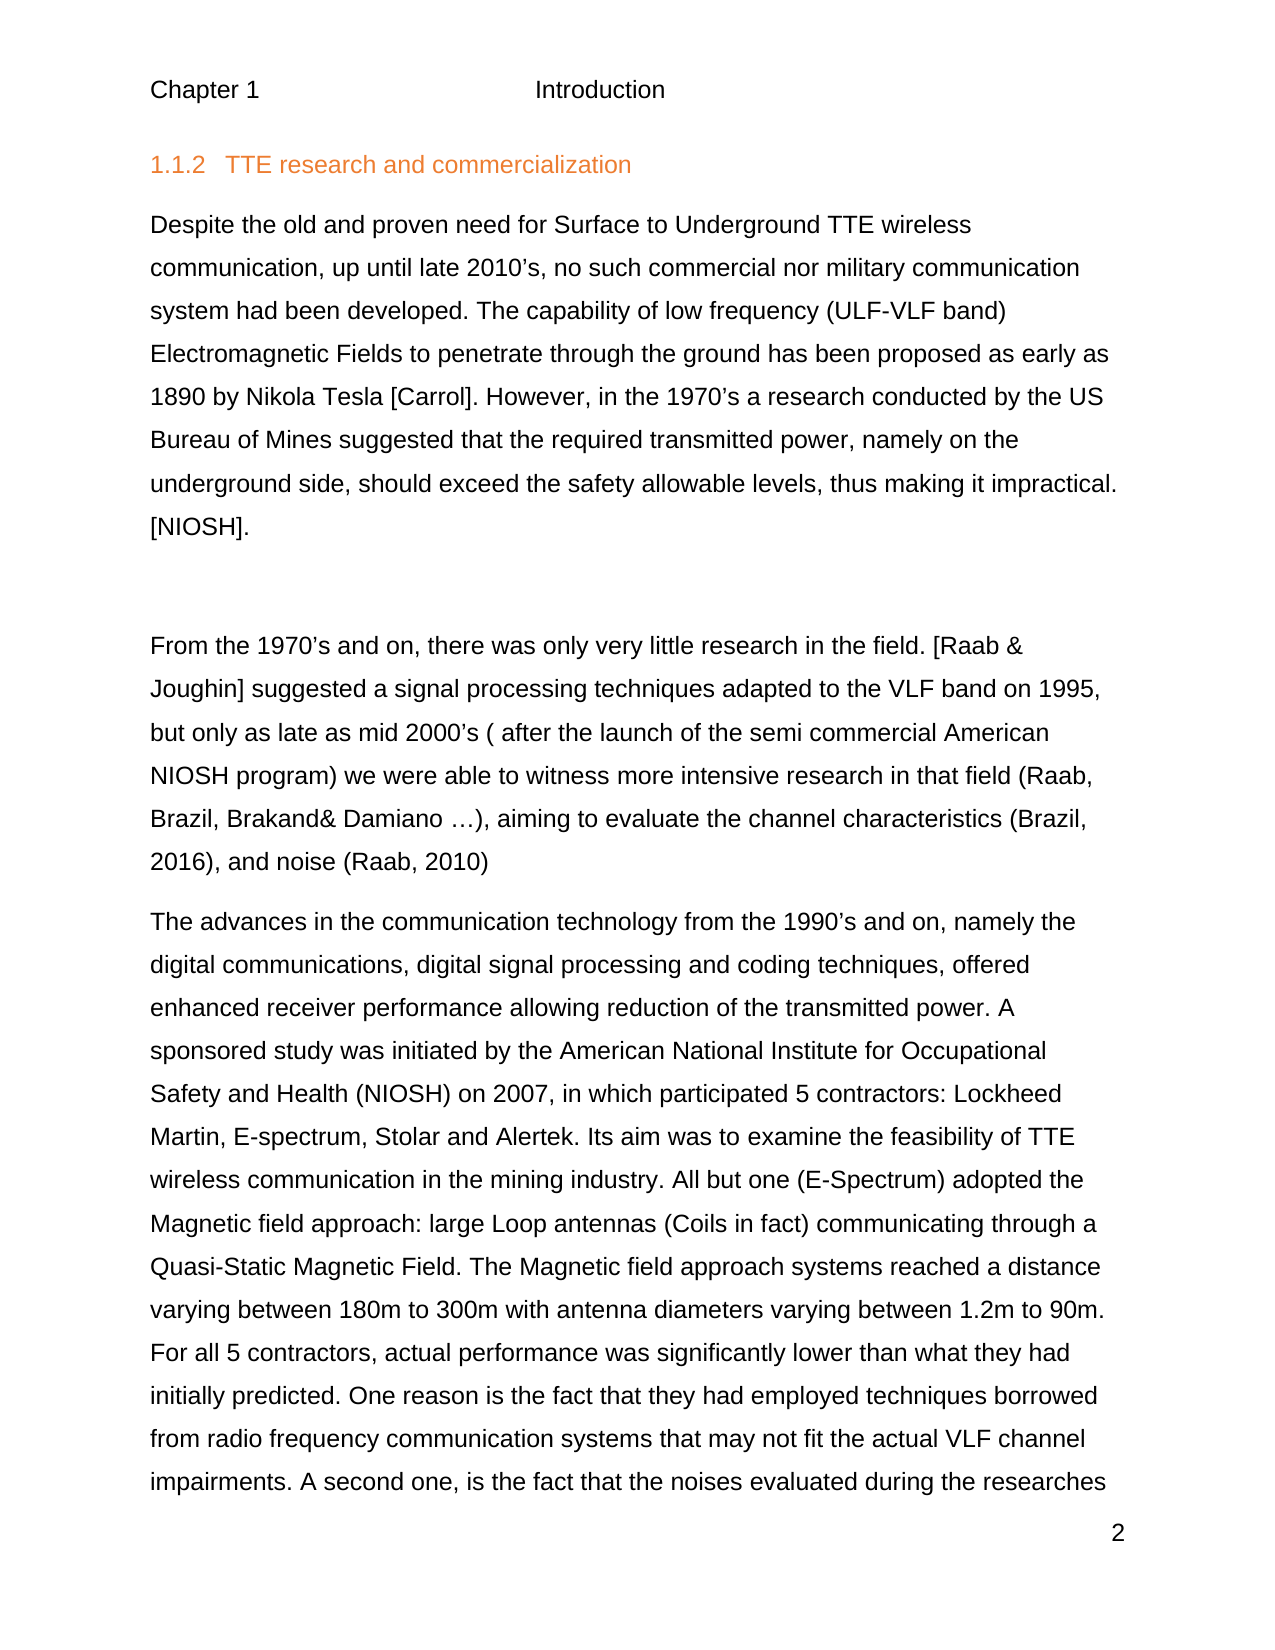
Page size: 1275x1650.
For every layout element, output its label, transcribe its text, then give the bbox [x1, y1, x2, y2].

text From the 1970’s and on, there was only very little research in the field. [Raab & Joughin] suggested a signal processing techniques adapted to the VLF band on 1995, but only as late as mid 2000’s ( after the launch of the semi commercial American NIOSH program) we were able to witness more intensive research in that field (Raab, Brazil, Brakand& Damiano …), aiming to evaluate the channel characteristics (Brazil, 2016), and noise (Raab, 2010) [150, 631, 1125, 876]
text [150, 907, 1125, 1496]
text Despite the old and proven need for Surface to Underground TTE wireless communication, up until late 2010’s, no such commercial nor military communication system had been developed. The capability of low frequency (ULF-VLF band) Electromagnetic Fields to penetrate through the ground has been proposed as early as 1890 by Nikola Tesla [Carrol]. However, in the 1970’s a research conducted by the US Bureau of Mines suggested that the required transmitted power, namely on the underground side, should exceed the safety allowable levels, thus making it impractical. [NIOSH]. [150, 210, 1125, 540]
subtitle TTE research and commercialization [150, 150, 1125, 179]
